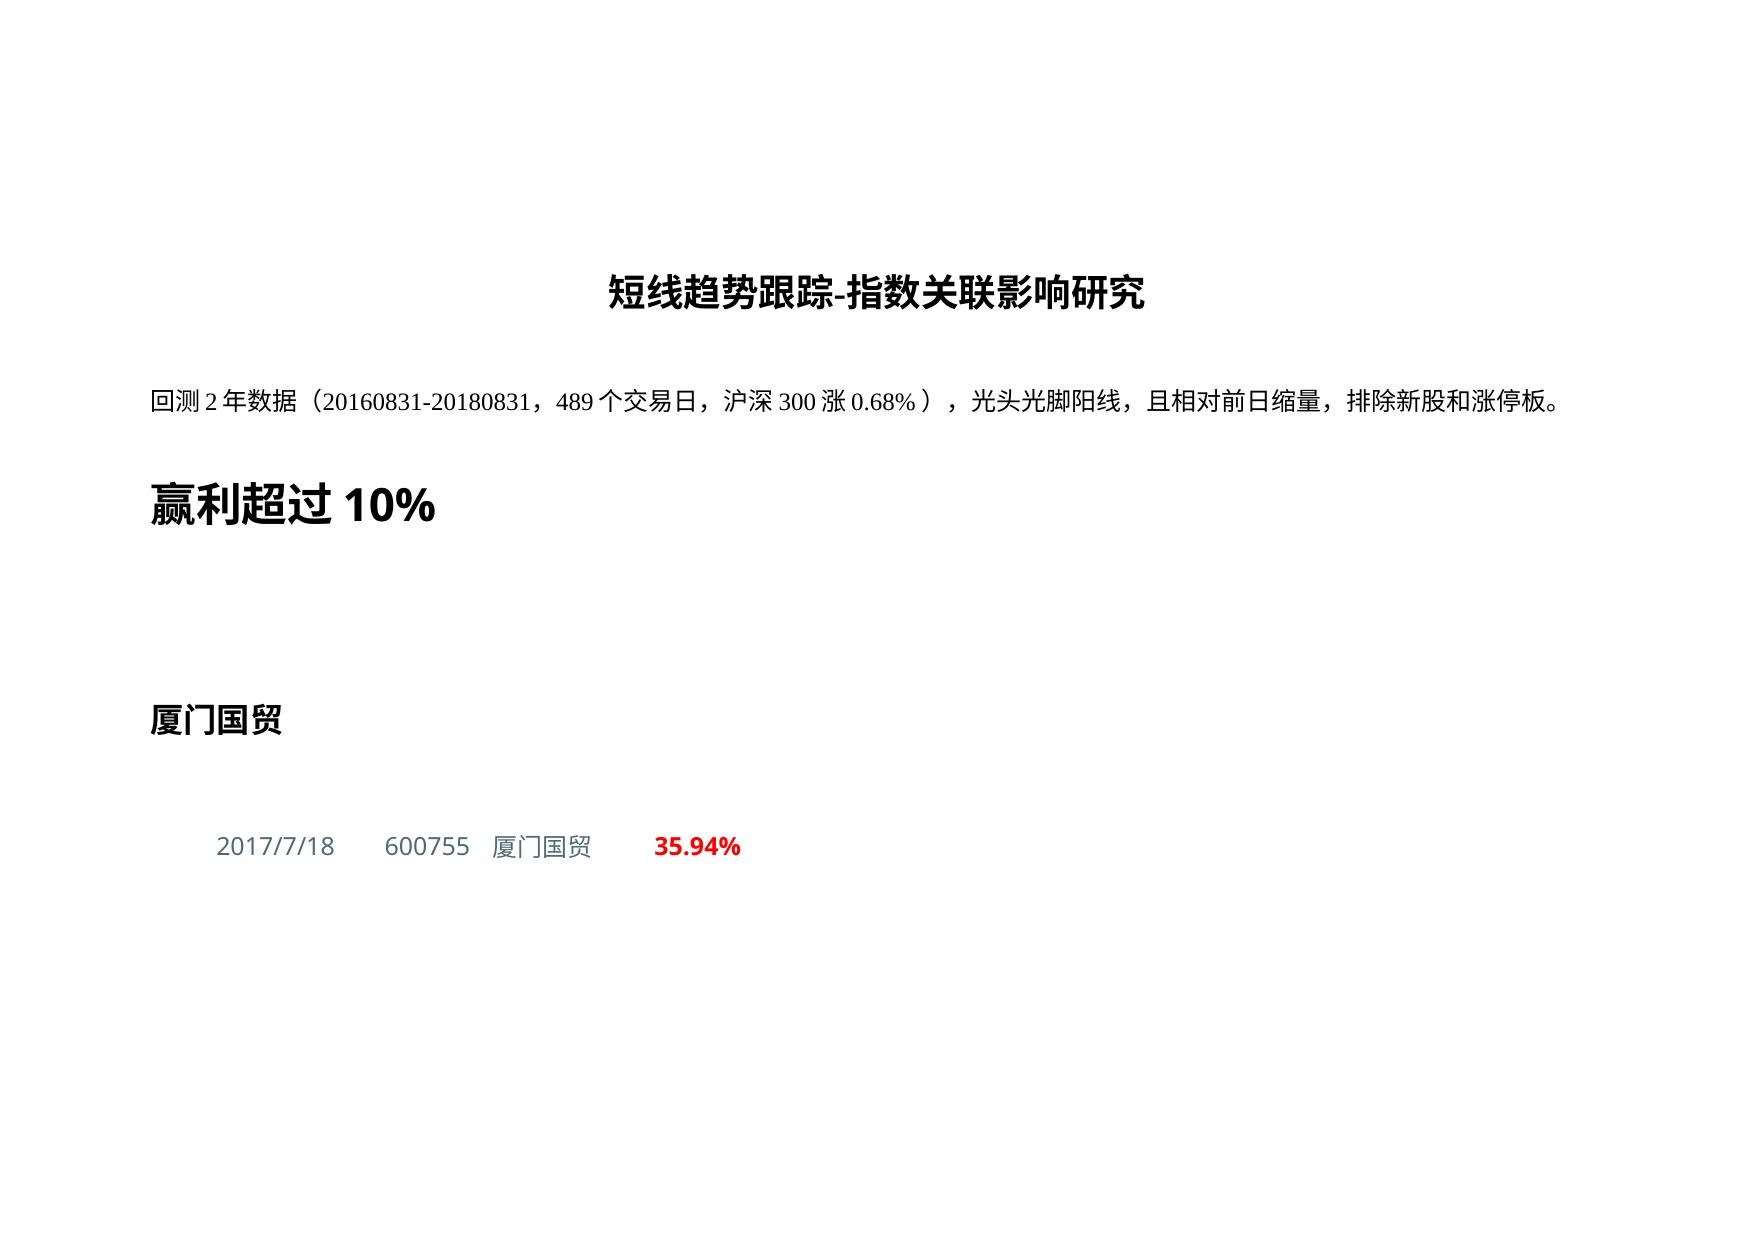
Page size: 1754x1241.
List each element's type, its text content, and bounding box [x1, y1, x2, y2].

table_header 厦门国贸 [481, 824, 617, 868]
subtitle 赢利超过10% [150, 457, 1604, 545]
table_header 600755 [346, 824, 481, 868]
table_header 35.94% [617, 824, 752, 868]
text 回测2年数据（20160831-20180831，489个交易日，沪深300涨0.68% ），光头光脚阳线，且相对前日缩量，排除新股和涨停板。 [150, 378, 1604, 422]
text 短线趋势跟踪-指数关联影响研究 [150, 246, 1604, 334]
subtitle 厦门国贸 [150, 673, 1604, 762]
table_header 2017/7/18 [150, 824, 346, 868]
